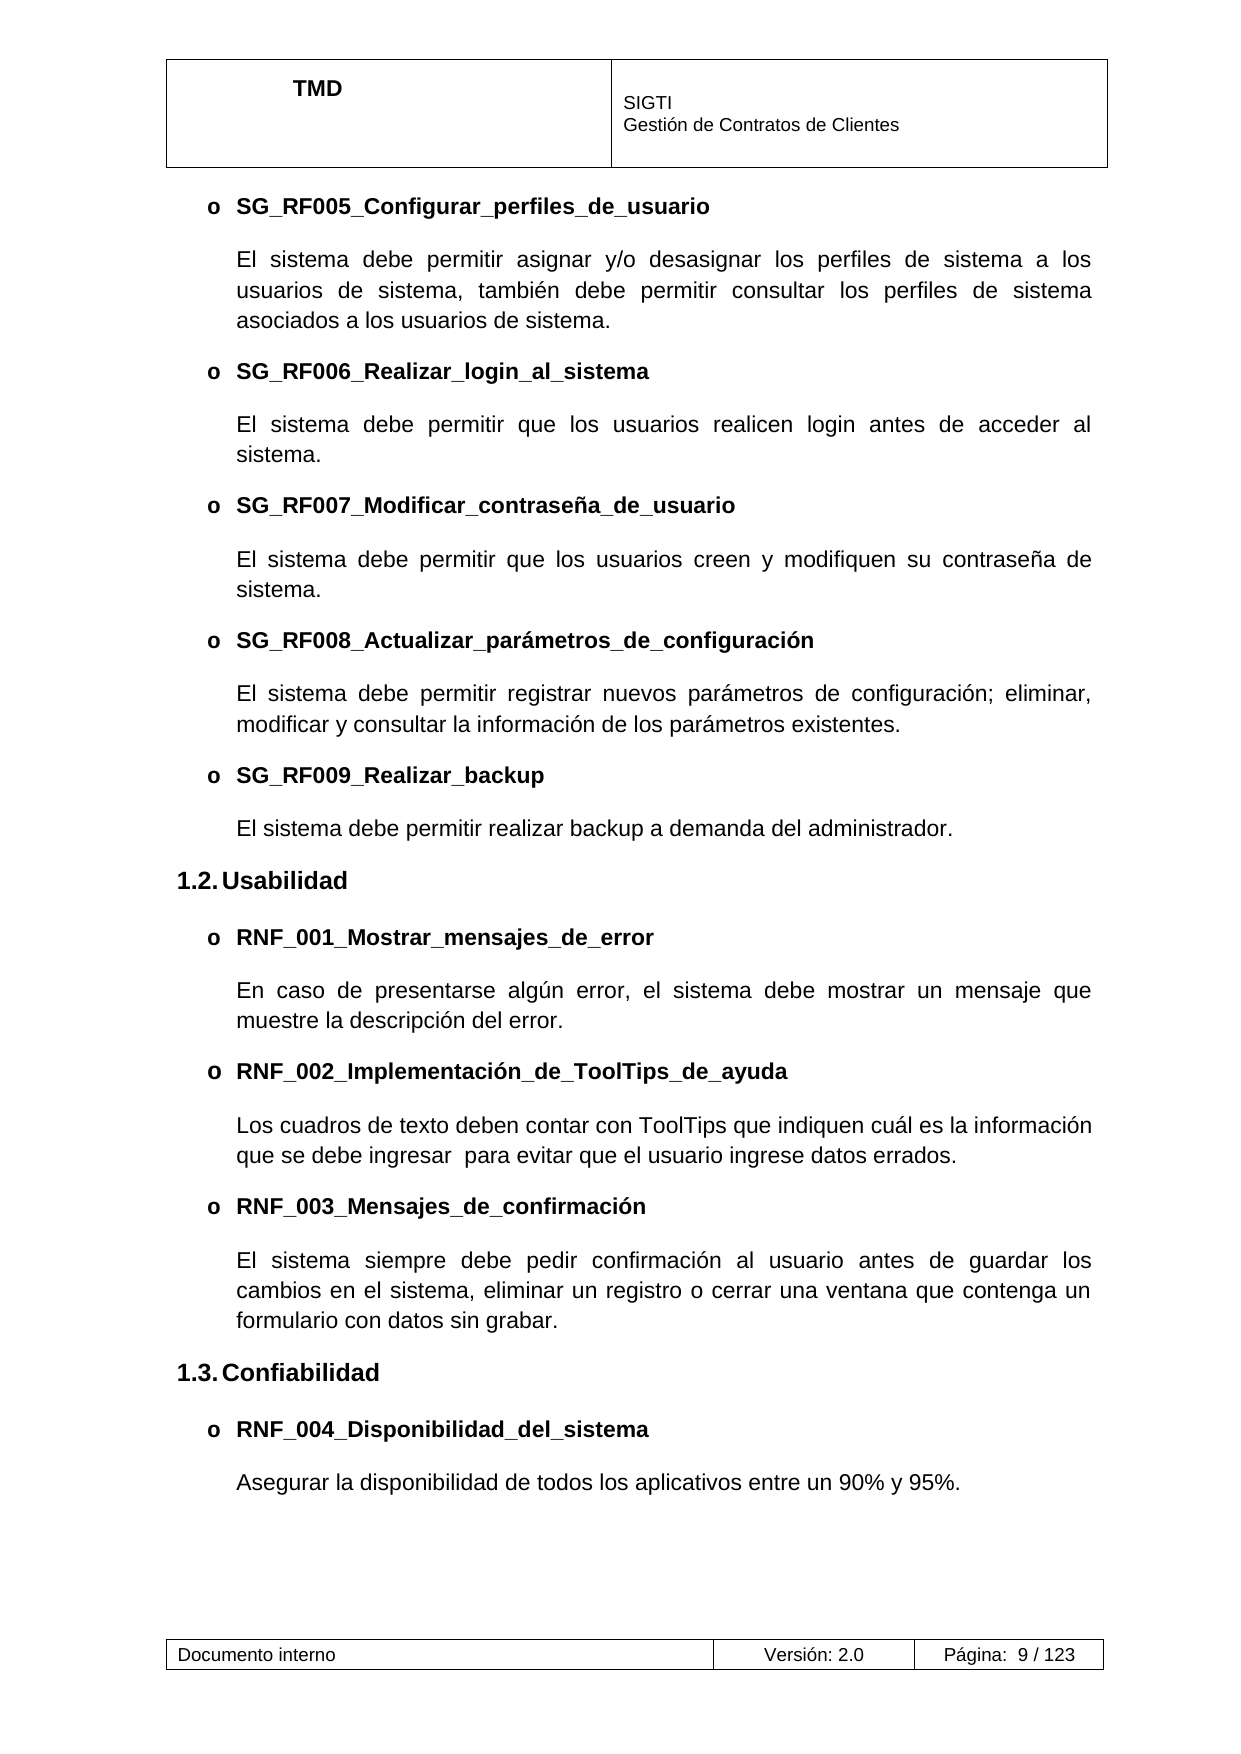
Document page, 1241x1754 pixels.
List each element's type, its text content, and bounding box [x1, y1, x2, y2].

list RNF_004_Disponibilidad_del_sistema [207, 1416, 1092, 1444]
list SG_RF007_Modificar_contraseña_de_usuario [207, 492, 1092, 521]
text Los cuadros de texto deben contar con ToolTips que indiquen cuál es la información que se debe ingresar para evitar que el usuario ingrese datos errados. [236, 1112, 1092, 1169]
text El sistema siempre debe pedir confirmación al usuario antes de guardar los cambios en el sistema, eliminar un registro o cerrar una ventana que contenga un formulario con datos sin grabar. [236, 1247, 1092, 1333]
text Asegurar la disponibilidad de todos los aplicativos entre un 90% y 95%. [236, 1469, 1092, 1495]
subtitle Confiabilidad [177, 1358, 1092, 1387]
list RNF_003_Mensajes_de_confirmación [207, 1193, 1092, 1222]
list SG_RF009_Realizar_backup [207, 762, 1092, 790]
subtitle Usabilidad [177, 866, 1092, 895]
text El sistema debe permitir registrar nuevos parámetros de configuración; eliminar, modificar y consultar la información de los parámetros existentes. [236, 680, 1092, 737]
list RNF_002_Implementación_de_ToolTips_de_ayuda [207, 1058, 1092, 1087]
list SG_RF008_Actualizar_parámetros_de_configuración [207, 627, 1092, 655]
list RNF_001_Mostrar_mensajes_de_error [207, 923, 1092, 952]
list SG_RF006_Realizar_login_al_sistema [207, 358, 1092, 386]
text El sistema debe permitir asignar y/o desasignar los perfiles de sistema a los usuarios de sistema, también debe permitir consultar los perfiles de sistema asociados a los usuarios de sistema. [236, 246, 1092, 333]
text El sistema debe permitir que los usuarios creen y modifiquen su contraseña de sistema. [236, 546, 1092, 602]
text En caso de presentarse algún error, el sistema debe mostrar un mensaje que muestre la descripción del error. [236, 977, 1092, 1033]
list SG_RF005_Configurar_perfiles_de_usuario [207, 193, 1092, 221]
list El sistema debe permitir realizar backup a demanda del administrador. [236, 815, 1092, 841]
text El sistema debe permitir que los usuarios realicen login antes de acceder al sistema. [236, 411, 1092, 468]
